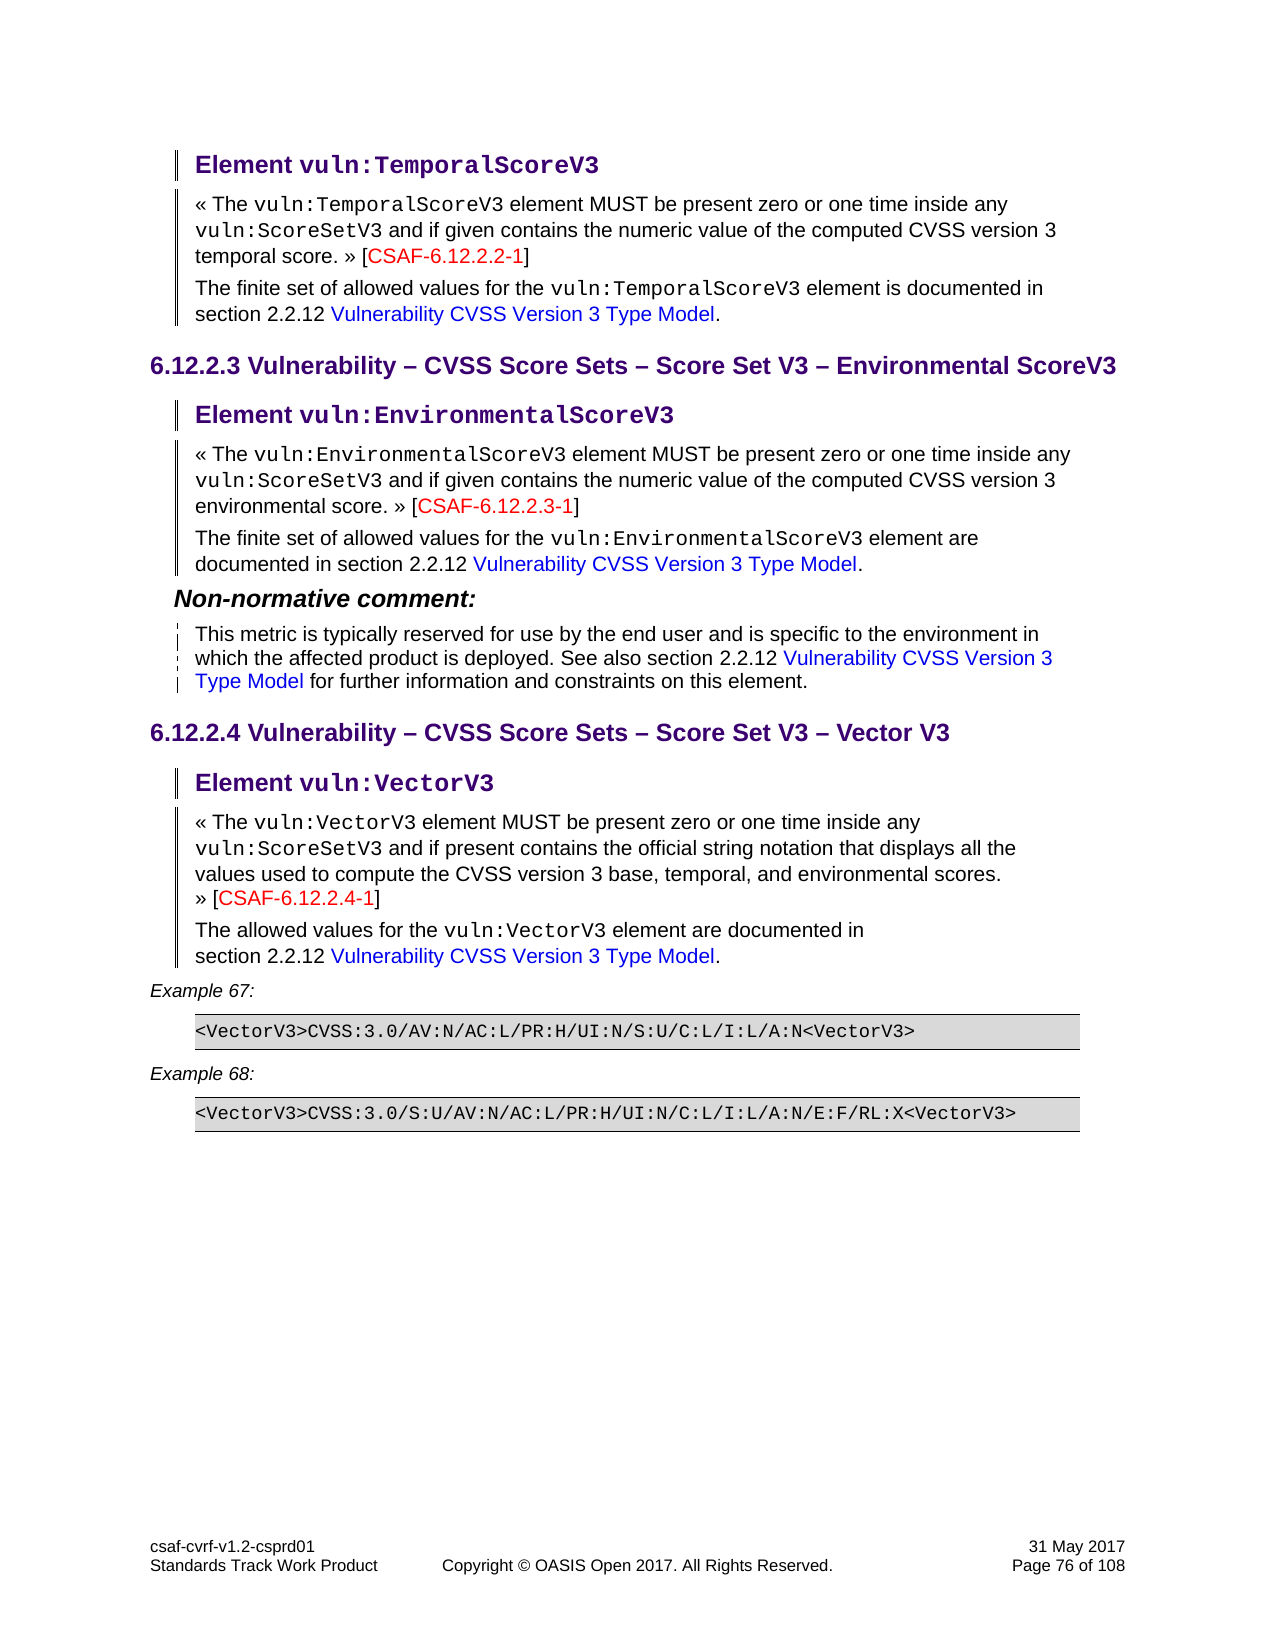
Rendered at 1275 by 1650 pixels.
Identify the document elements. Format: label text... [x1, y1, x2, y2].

subtitle Element vuln:TemporalScoreV3 [178, 150, 1125, 181]
text « The vuln:EnvironmentalScoreV3 element MUST be present zero or one time inside any vuln:ScoreSetV3 and if given contains the numeric value of the computed CVSS version 3 environmental score. » [CSAF-6.12.2.3-1] [175, 439, 1080, 518]
text The allowed values for the vuln:VectorV3 element are documented in section 2.2.12 Vulnerability CVSS Version 3 Type Model. [178, 918, 1080, 968]
text Example 68: [150, 1062, 1125, 1084]
subtitle Element vuln:EnvironmentalScoreV3 [178, 400, 1125, 431]
subtitle Vulnerability – CVSS Score Sets – Score Set V3 – Environmental ScoreV3 [150, 351, 1125, 379]
text <VectorV3>CVSS:3.0/AV:N/AC:L/PR:H/UI:N/S:U/C:L/I:L/A:N<VectorV3> [195, 1015, 1080, 1049]
text « The vuln:VectorV3 element MUST be present zero or one time inside any vuln:ScoreSetV3 and if present contains the official string notation that displays all the values used to compute the CVSS version 3 base, temporal, and environmental scores. » [CSAF-6.12.2.4-1] [178, 807, 1080, 909]
text The finite set of allowed values for the vuln:EnvironmentalScoreV3 element are documented in section 2.2.12 Vulnerability CVSS Version 3 Type Model. [178, 526, 1080, 576]
subtitle Vulnerability – CVSS Score Sets – Score Set V3 – Vector V3 [150, 718, 1125, 747]
subtitle Element vuln:VectorV3 [178, 768, 1125, 799]
text <VectorV3>CVSS:3.0/S:U/AV:N/AC:L/PR:H/UI:N/C:L/I:L/A:N/E:F/RL:X<VectorV3> [195, 1098, 1080, 1131]
text The finite set of allowed values for the vuln:TemporalScoreV3 element is documented in section 2.2.12 Vulnerability CVSS Version 3 Type Model. [178, 276, 1080, 326]
subtitle Non-normative comment: [174, 584, 1125, 613]
text « The vuln:TemporalScoreV3 element MUST be present zero or one time inside any vuln:ScoreSetV3 and if given contains the numeric value of the computed CVSS version 3 temporal score. » [CSAF-6.12.2.2-1] [178, 189, 1080, 268]
text This metric is typically reserved for use by the end user and is specific to the environment in which the affected product is deployed. See also section 2.2.12 Vulnerability CVSS Version 3 Type Model for further information and constraints on this element. [177, 621, 1080, 693]
text Example 67: [150, 980, 1125, 1002]
